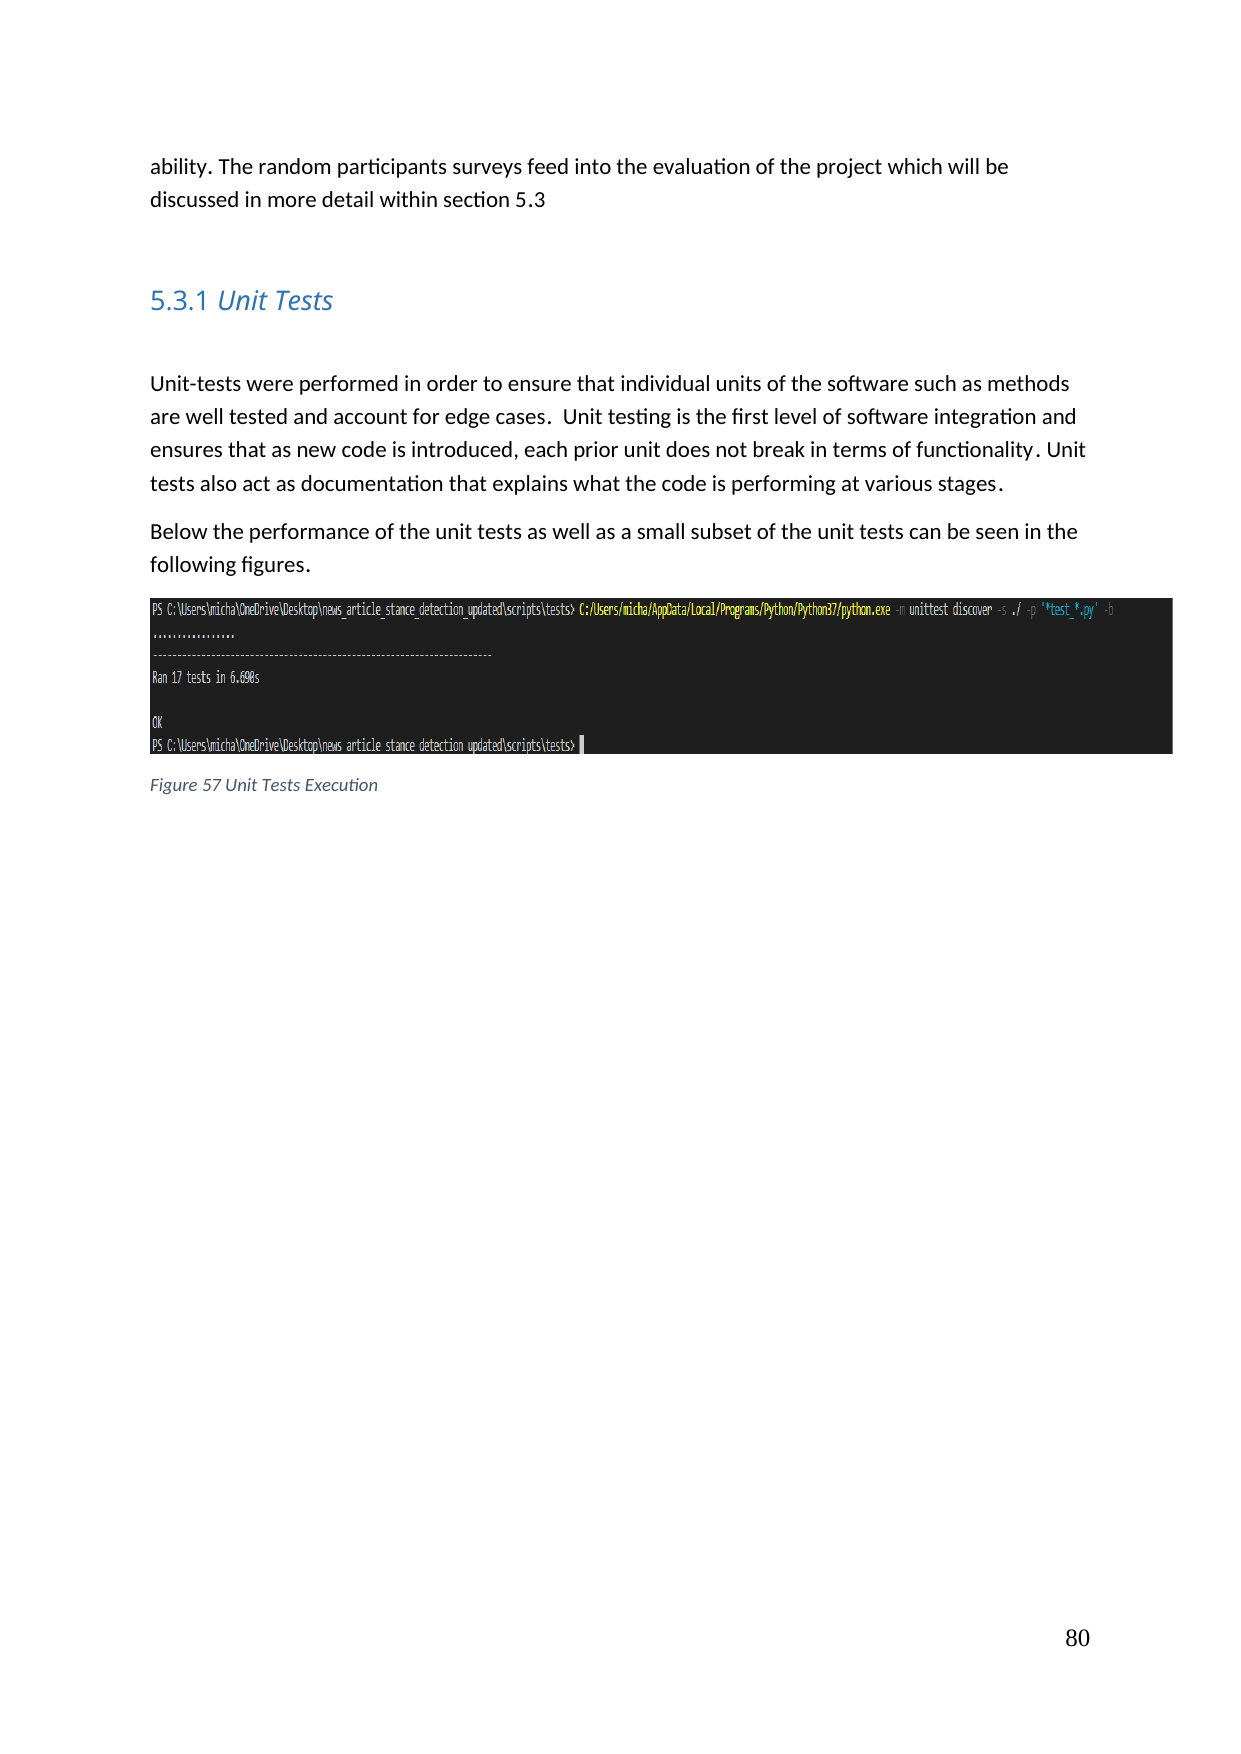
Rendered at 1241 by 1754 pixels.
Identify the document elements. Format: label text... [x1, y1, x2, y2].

picture [150, 598, 1173, 754]
text Figure 57 Unit Tests Execution [150, 773, 1090, 796]
subtitle 5.3.1 Unit Tests [150, 281, 1090, 318]
text Unit-tests were performed in order to ensure that individual units of the software such as methods are well tested and account for edge cases. Unit testing is the first level of software integration and ensures that as new code is introduced, each prior unit does not break in terms of functionality. Unit tests also act as documentation that explains what the code is performing at various stages. [150, 369, 1090, 498]
text Below the performance of the unit tests as well as a small subset of the unit tests can be seen in the following figures. [150, 517, 1090, 579]
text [150, 150, 1090, 214]
